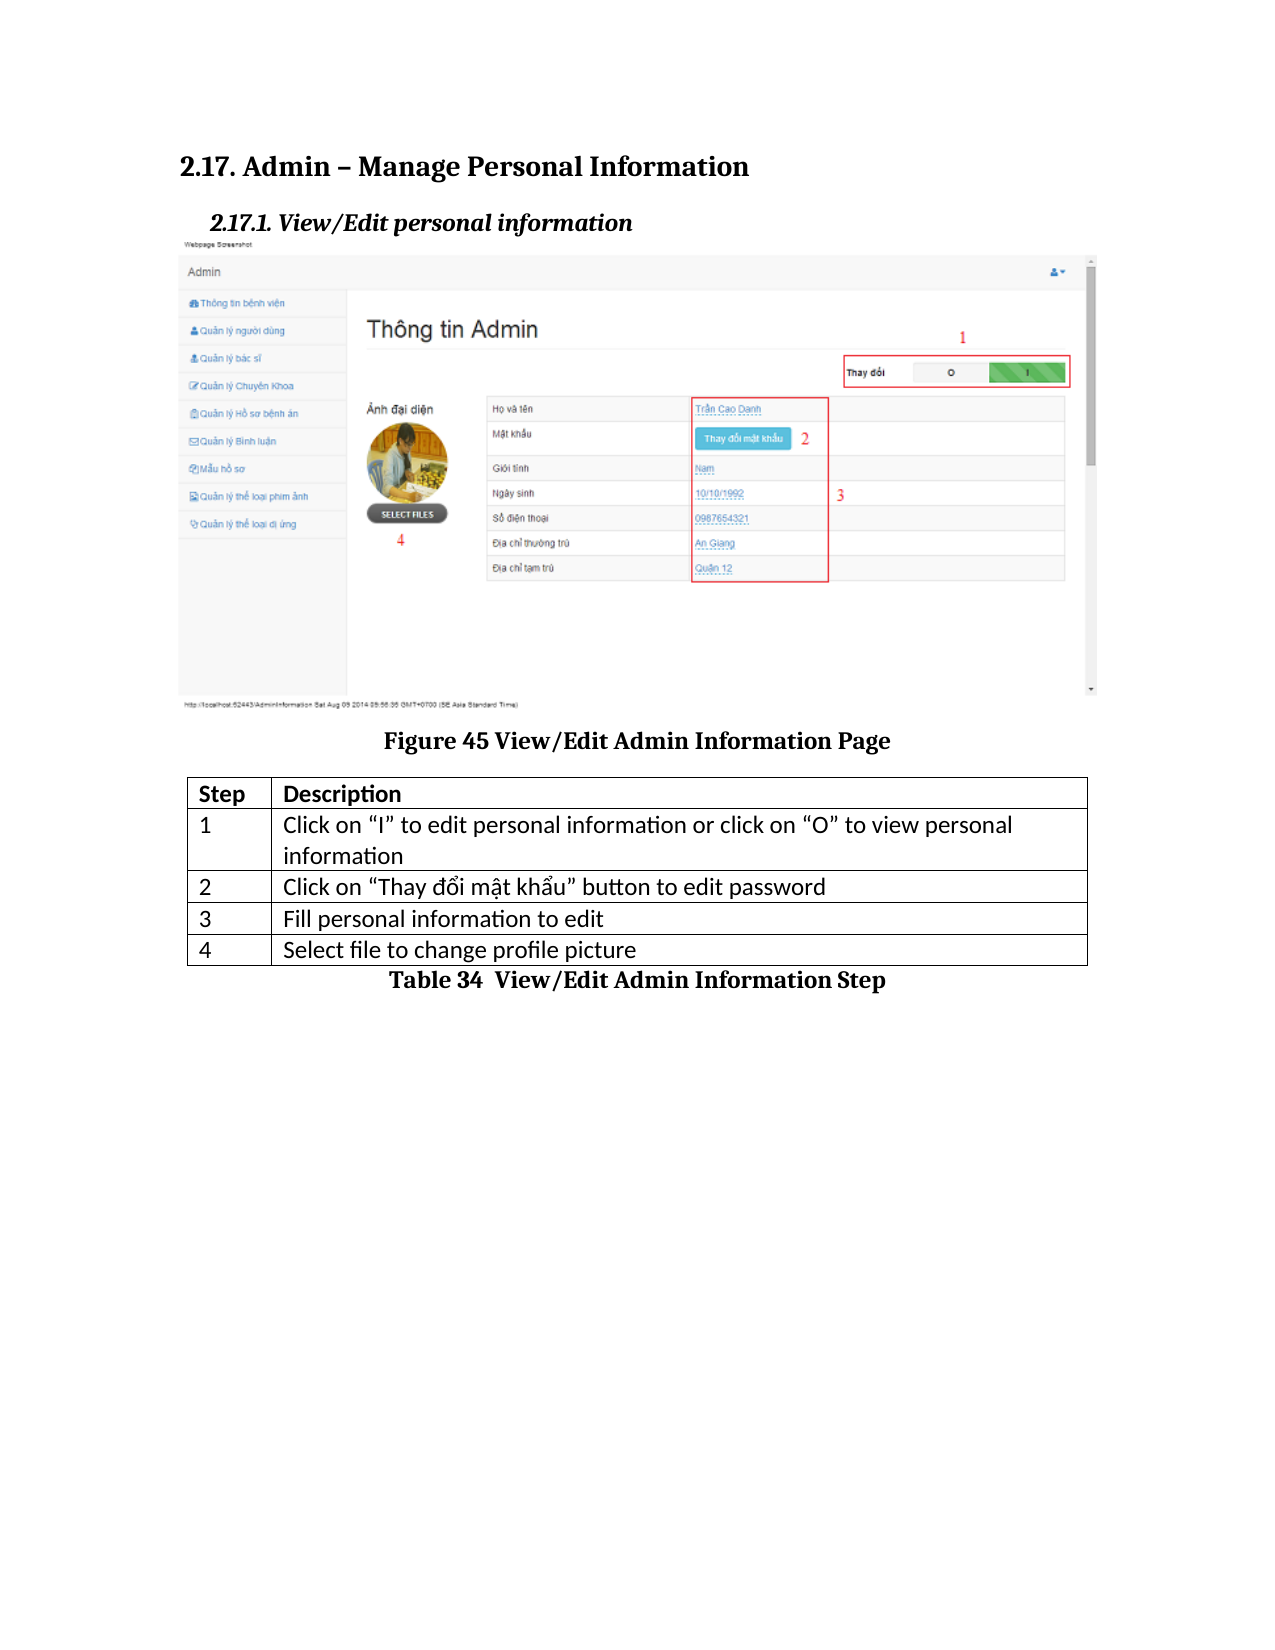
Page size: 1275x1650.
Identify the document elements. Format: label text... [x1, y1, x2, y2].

table_cell 1 [188, 809, 271, 870]
table_header Step [188, 778, 271, 808]
picture [178, 242, 1097, 709]
text Figure 45 View/Edit Admin Information Page [150, 727, 1125, 756]
table_cell 4 [188, 935, 271, 965]
table_header Description [272, 778, 1087, 808]
table_cell Fill personal information to edit [272, 903, 1087, 933]
subtitle Admin – Manage Personal Information [180, 150, 1125, 183]
table_cell 2 [188, 871, 271, 902]
table_cell Select file to change profile picture [272, 935, 1087, 965]
table_cell 3 [188, 903, 271, 933]
table_cell Click on “Thay đổi mật khẩu” button to edit password [272, 871, 1087, 902]
table_cell Click on “I” to edit personal information or click on “O” to view personal information [272, 809, 1087, 870]
text Table 34 View/Edit Admin Information Step [150, 966, 1125, 995]
subtitle View/Edit personal information [210, 209, 1125, 238]
